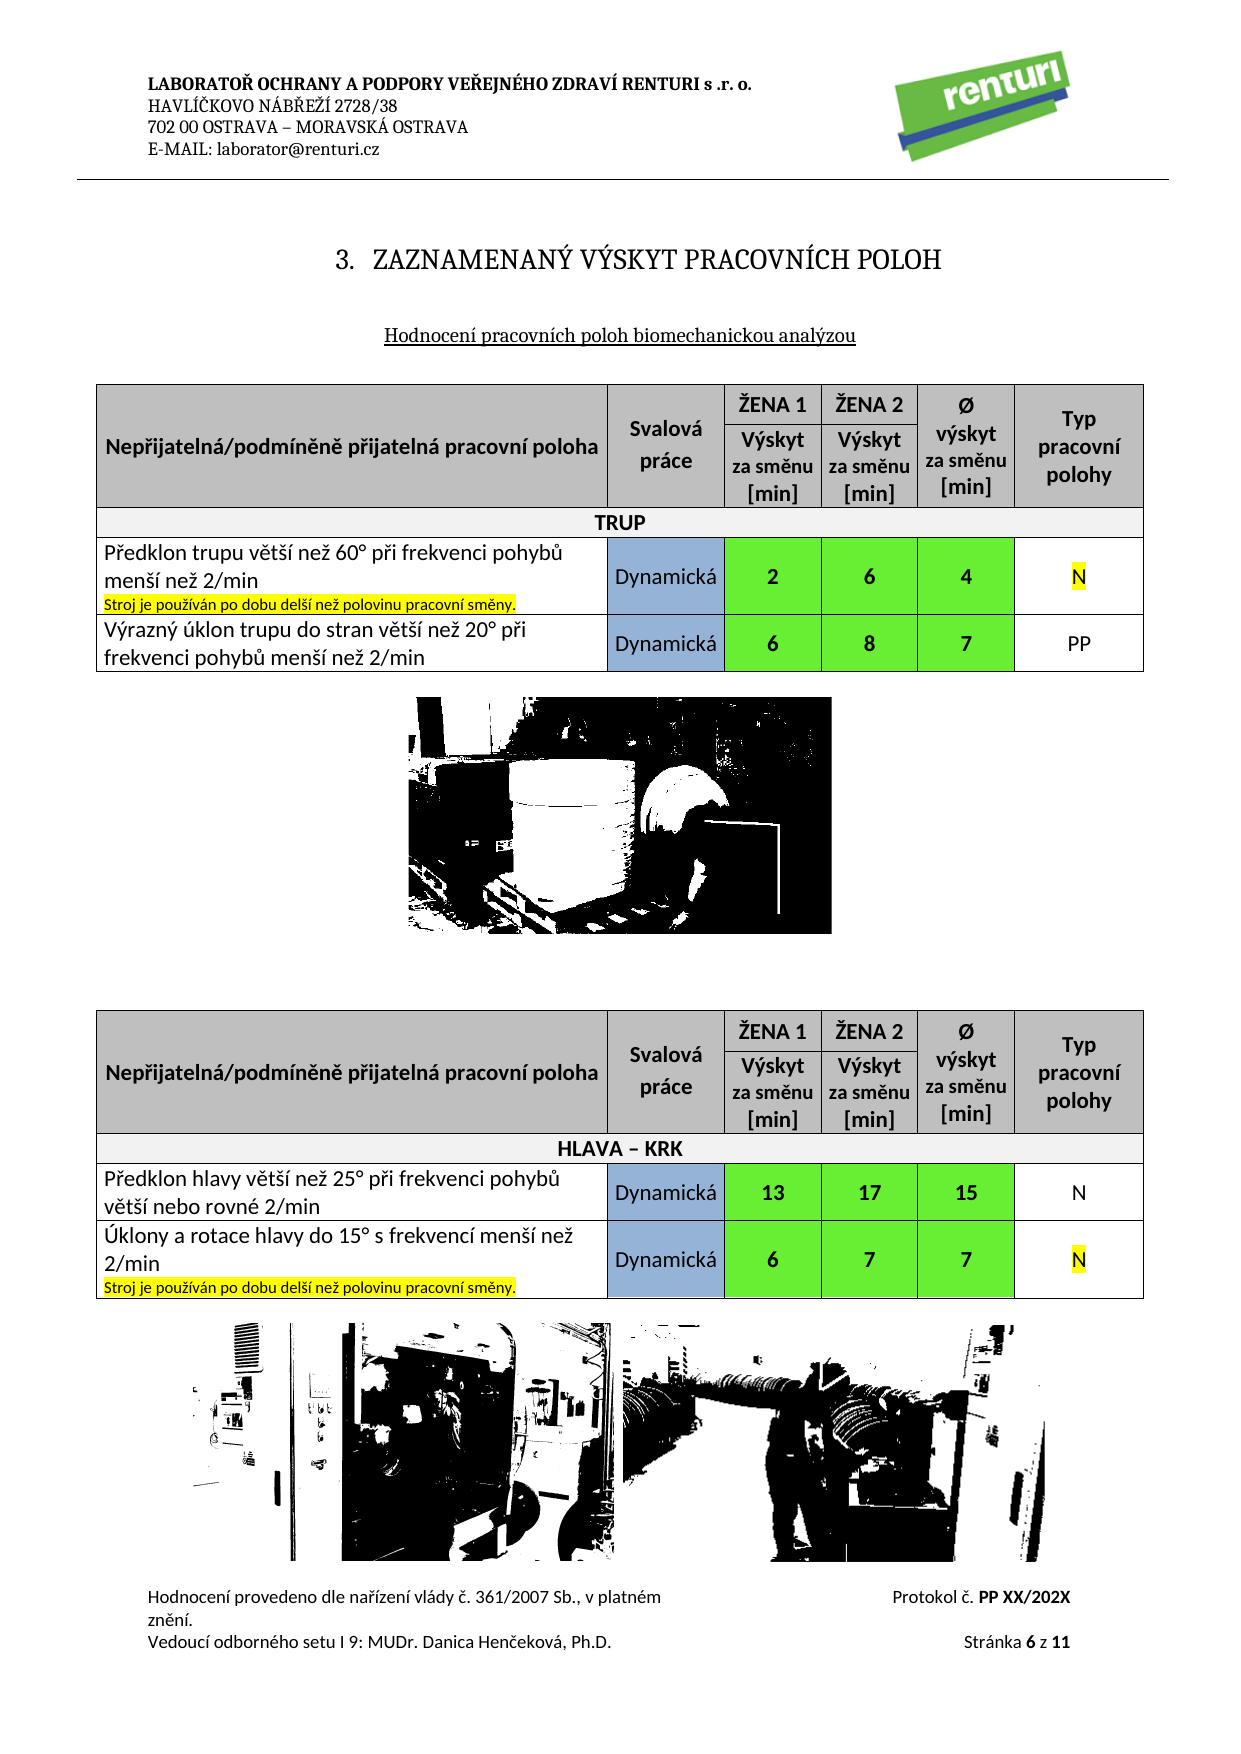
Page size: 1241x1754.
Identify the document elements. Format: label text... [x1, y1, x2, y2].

table_cell PP [1015, 615, 1143, 671]
table_header Nepřijatelná/podmíněně přijatelná pracovní poloha [97, 385, 607, 507]
table_cell Dynamická [608, 615, 724, 671]
table_cell Výskyt za směnu [min] [725, 425, 821, 507]
table_cell Dynamická [608, 538, 724, 614]
table_cell 15 [918, 1164, 1014, 1220]
table_cell 6 [725, 615, 821, 671]
table_cell Předklon trupu větší než 60° při frekvenci pohybů menší než 2/min Stroj je používán po dobu delší než polovinu pracovní směny. [97, 538, 607, 614]
table_cell N [1015, 1221, 1143, 1297]
picture [861, 41, 1118, 166]
table_cell 7 [918, 1221, 1014, 1297]
subtitle Hodnocení pracovních poloh biomechanickou analýzou [148, 324, 1093, 348]
table_header Typ pracovní polohy [1015, 1011, 1143, 1133]
table_header ŽENA 2 [822, 385, 917, 424]
table_header Svalová práce [608, 1011, 724, 1133]
table_cell HLAVA – KRK [97, 1134, 1143, 1163]
subtitle ZAZNAMENANÝ VÝSKYT PRACOVNÍCH POLOH [185, 243, 1093, 277]
table_header Nepřijatelná/podmíněně přijatelná pracovní poloha [97, 1011, 607, 1133]
table_header Typ pracovní polohy [1015, 385, 1143, 507]
table_cell Výskyt za směnu [min] [822, 1052, 917, 1133]
table_cell Dynamická [608, 1164, 724, 1220]
table_header Ø výskyt za směnu [min] [918, 385, 1014, 507]
table_cell Výrazný úklon trupu do stran větší než 20° při frekvenci pohybů menší než 2/min [97, 615, 607, 671]
table_cell 13 [725, 1164, 821, 1220]
table_cell 6 [725, 1221, 821, 1297]
table_cell 8 [822, 615, 917, 671]
table_header ŽENA 2 [822, 1011, 917, 1051]
table_header Ø výskyt za směnu [min] [918, 1011, 1014, 1133]
table_cell 4 [918, 538, 1014, 614]
table_cell Úklony a rotace hlavy do 15° s frekvencí menší než 2/min Stroj je používán po dobu delší než polovinu pracovní směny. [97, 1221, 607, 1297]
table_cell 7 [918, 615, 1014, 671]
table_cell 2 [725, 538, 821, 614]
table_cell 7 [822, 1221, 917, 1297]
table_header ŽENA 1 [725, 385, 821, 424]
table_cell TRUP [97, 508, 1143, 537]
table_cell 17 [822, 1164, 917, 1220]
table_cell 6 [822, 538, 917, 614]
table_header ŽENA 1 [725, 1011, 821, 1051]
table_cell Výskyt za směnu [min] [725, 1052, 821, 1133]
table_cell Výskyt za směnu [min] [822, 425, 917, 507]
table_cell N [1015, 1164, 1143, 1220]
table_cell N [1015, 538, 1143, 614]
table_header Svalová práce [608, 385, 724, 507]
table_cell Předklon hlavy větší než 25° při frekvenci pohybů větší nebo rovné 2/min [97, 1164, 607, 1220]
table_cell Dynamická [608, 1221, 724, 1297]
